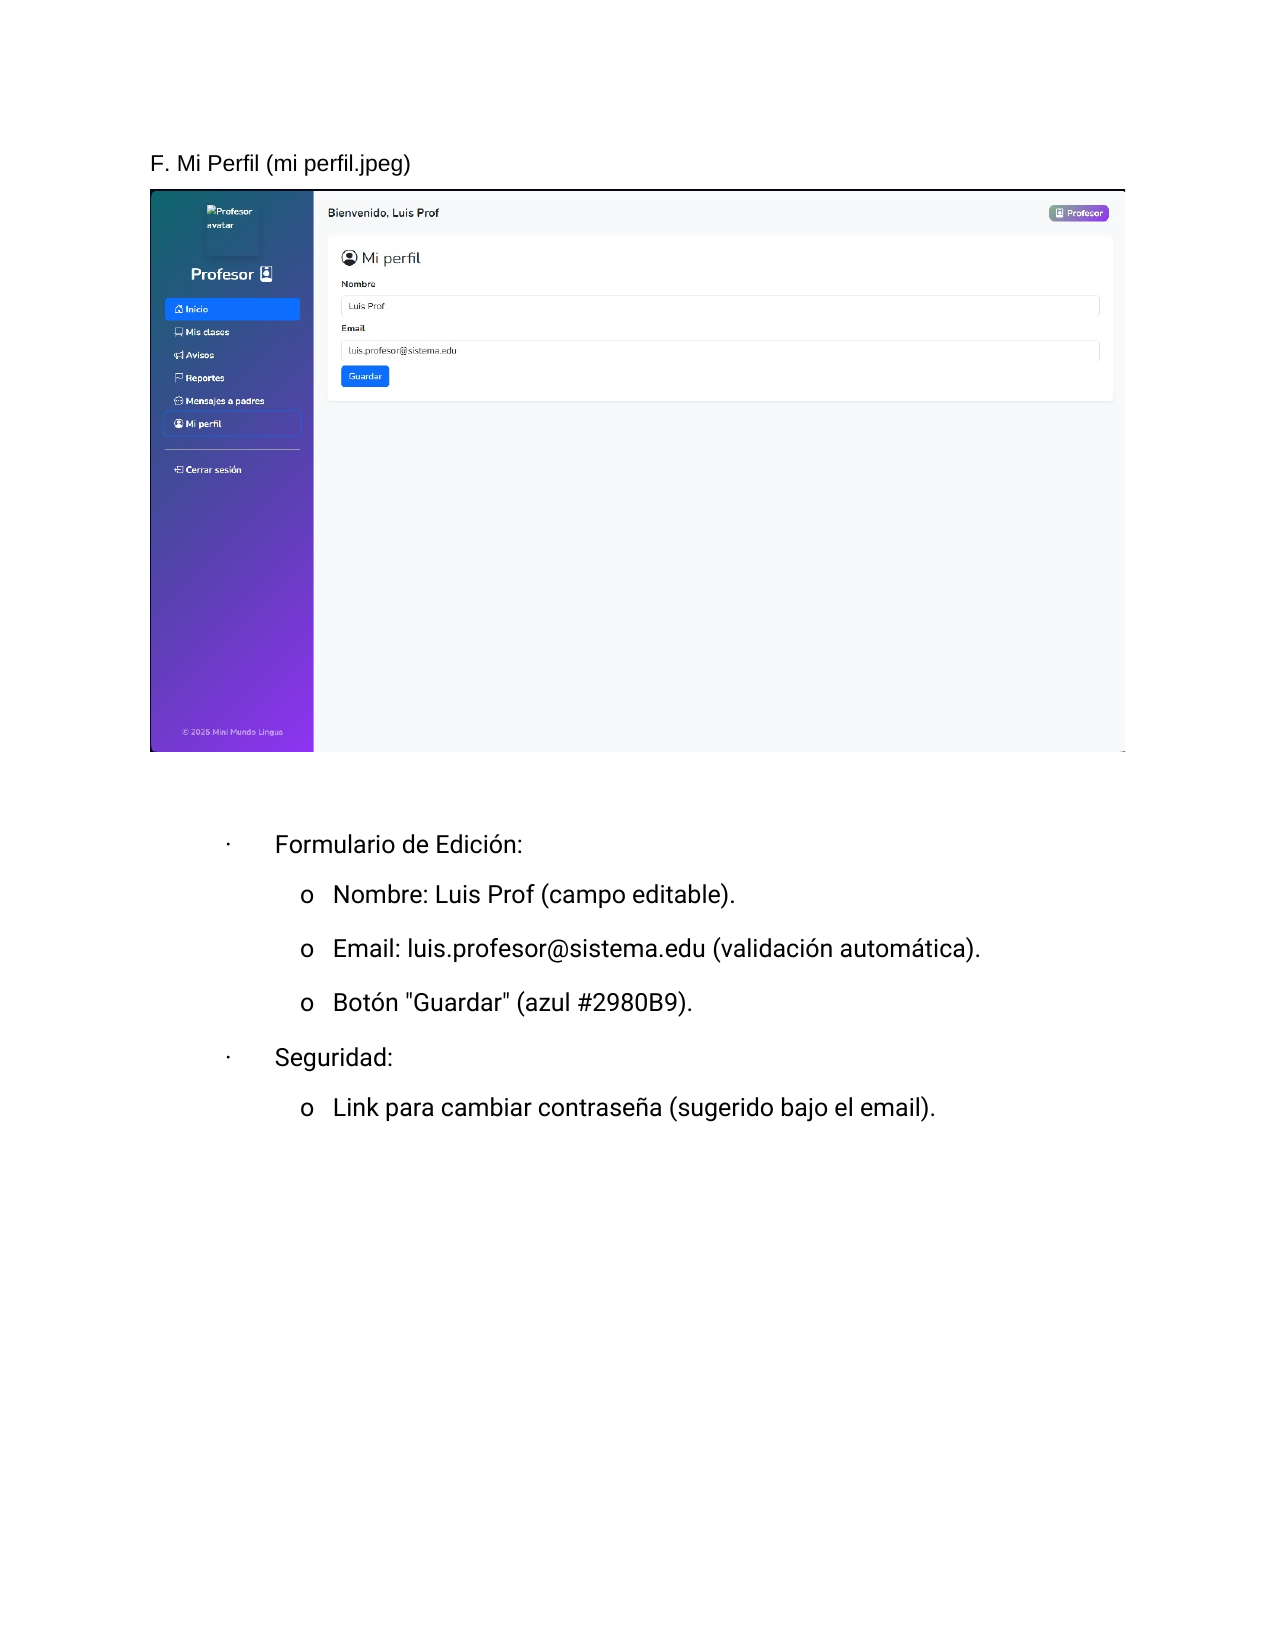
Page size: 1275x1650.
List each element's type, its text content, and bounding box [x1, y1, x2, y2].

text o Nombre: Luis Prof (campo editable). [300, 880, 1125, 909]
text o Link para cambiar contraseña (sugerido bajo el email). [300, 1093, 1125, 1122]
text o Email: luis.profesor@sistema.edu (validación automática). [300, 934, 1125, 963]
text o Botón "Guardar" (azul #2980B9). [300, 988, 1125, 1018]
text · Seguridad: [225, 1043, 1125, 1072]
picture [150, 189, 1125, 752]
text · Formulario de Edición: [225, 830, 1125, 859]
text F. Mi Perfil (mi perfil.jpeg) [150, 150, 1125, 189]
